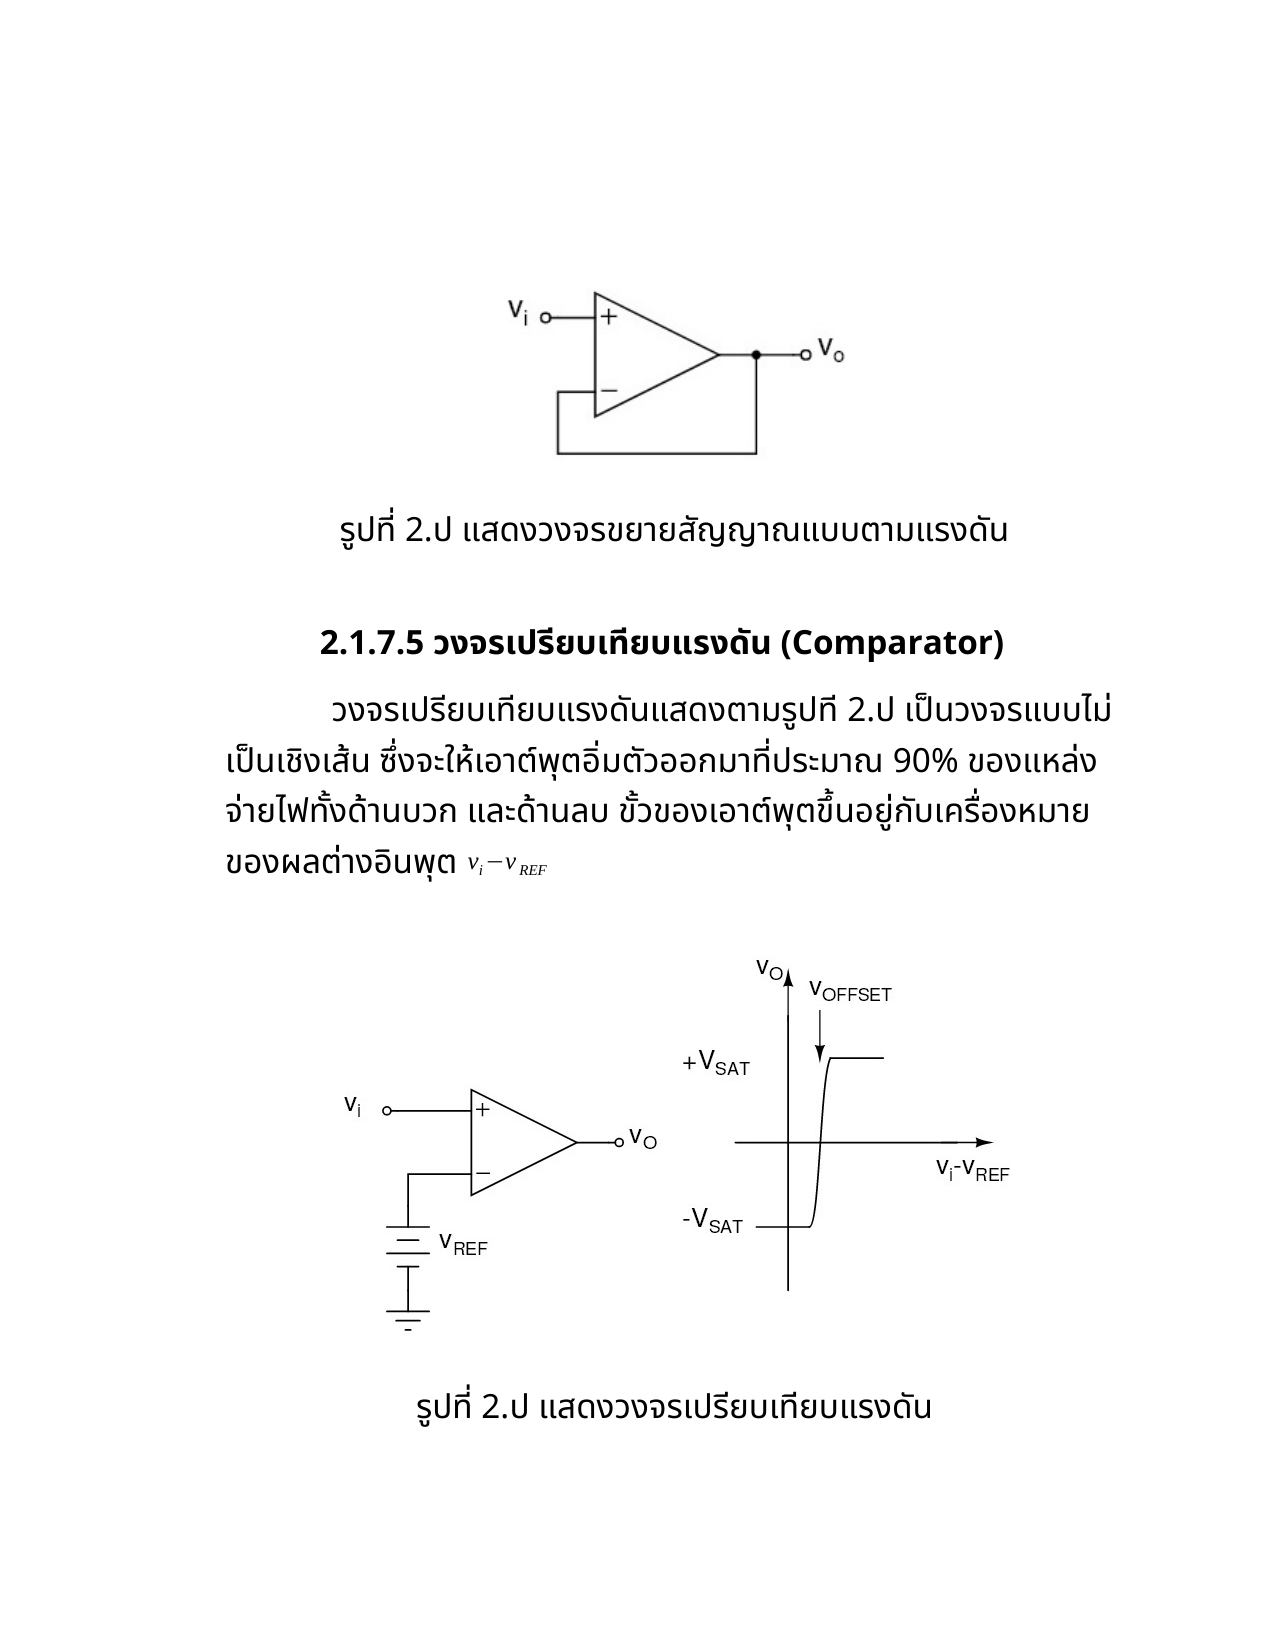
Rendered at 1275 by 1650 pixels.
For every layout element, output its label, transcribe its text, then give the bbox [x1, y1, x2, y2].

picture [338, 955, 1011, 1338]
text 2.1.7.5 วงจรเปรียบเทียบแรงดัน (Comparator) [225, 619, 1125, 669]
text วงจรเปรียบเทียบแรงดันแสดงตามรูปที 2.ป เป็นวงจรแบบไม่เป็นเชิงเส้น ซึ่งจะให้เอาต์พุตอิ่มตัวออกมาที่ประมาณ 90% ของแหล่งจ่ายไฟทั้งด้านบวก และด้านลบ ขั้วของเอาต์พุตขึ้นอยู่กับเครื่องหมายของผลต่างอินพุต [225, 686, 1125, 888]
table_header รูปที่ 2.ป แสดงวงจรเปรียบเทียบแรงดัน [225, 956, 1124, 1434]
table_header รูปที่ 2.ป แสดงวงจรขยายสัญญาณแบบตามแรงดัน [225, 287, 1124, 557]
picture [502, 287, 847, 461]
